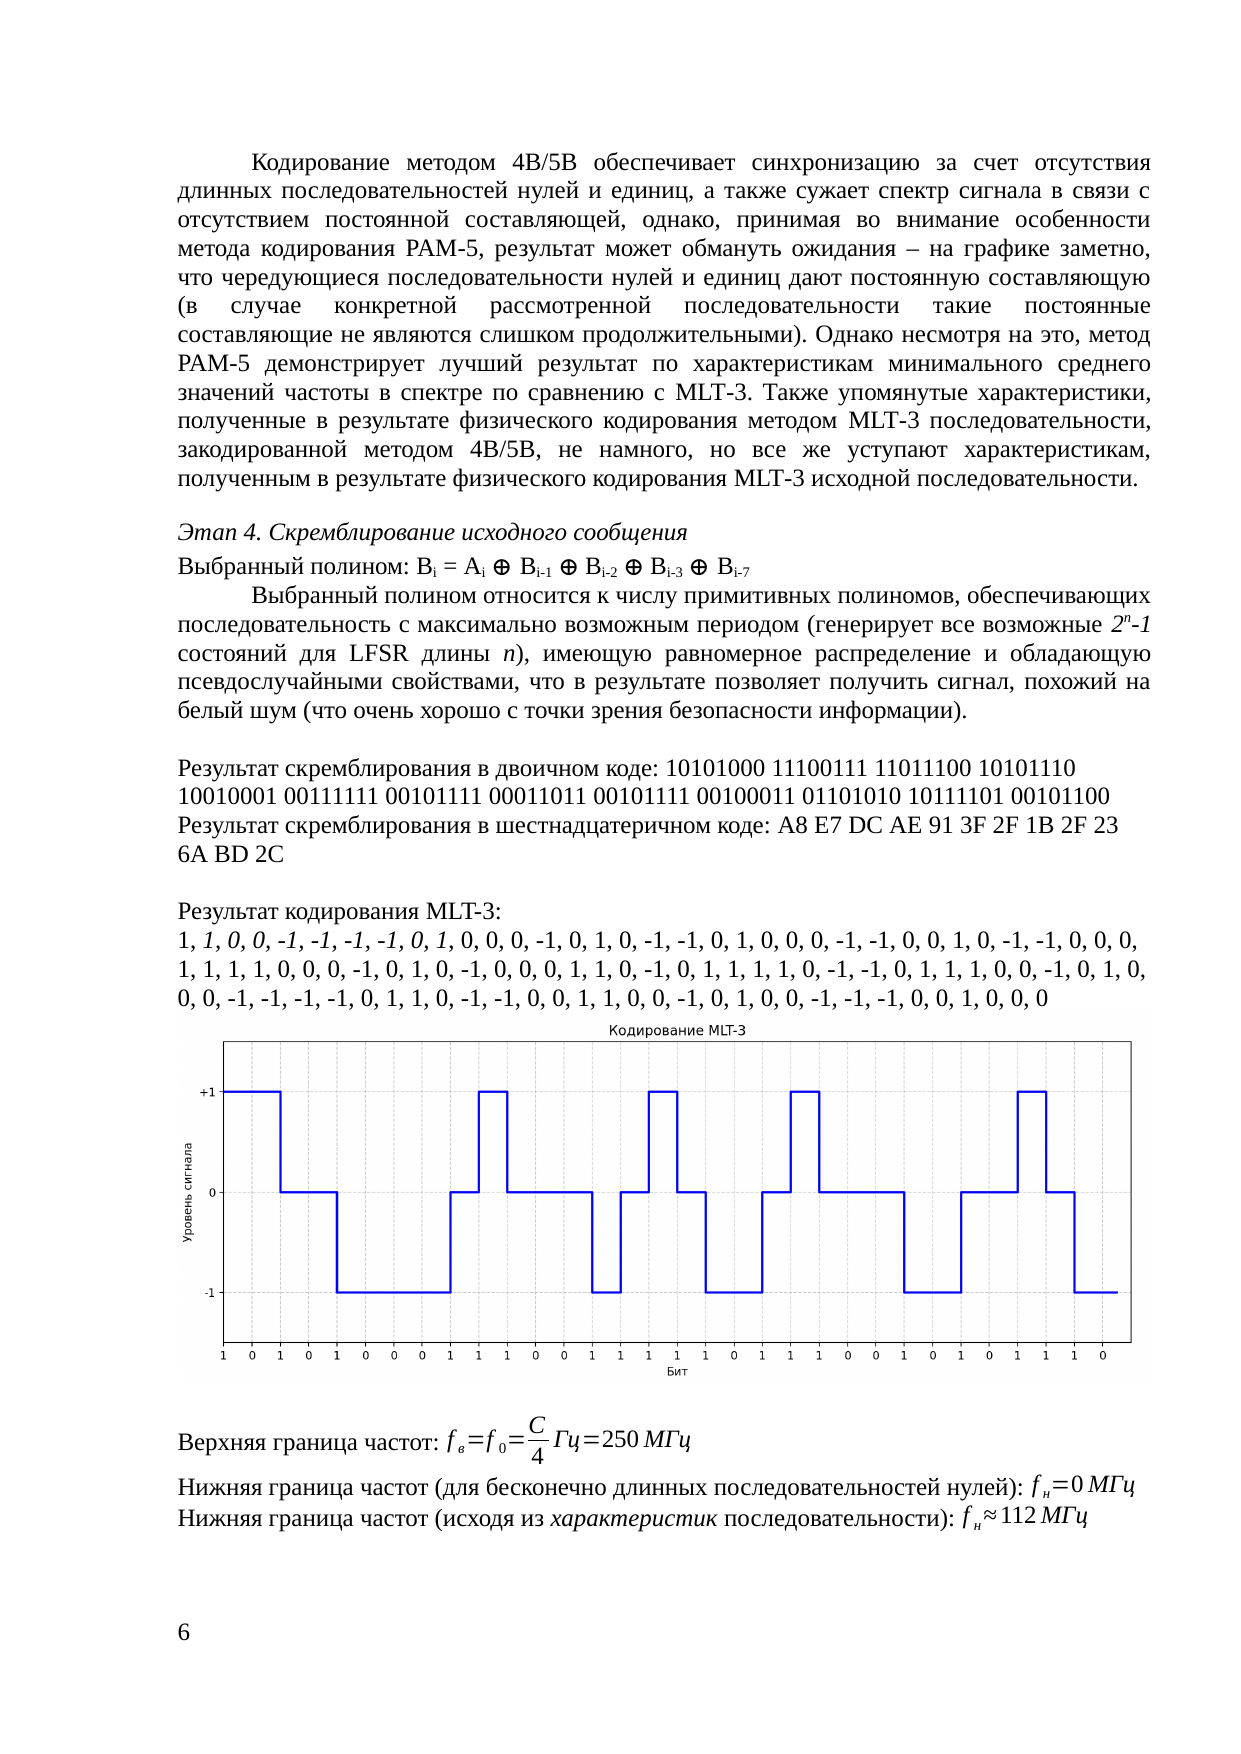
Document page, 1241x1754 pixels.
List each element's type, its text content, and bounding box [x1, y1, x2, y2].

text Выбранный полином относится к числу примитивных полиномов, обеспечивающих последовательность с максимально возможным периодом (генерирует все возможные 2n-1 состояний для LFSR длины n), имеющую равномерное распределение и обладающую псевдослучайными свойствами, что в результате позволяет получить сигнал, похожий на белый шум (что очень хорошо с точки зрения безопасности информации). [177, 580, 1152, 724]
text Этап 4. Скремблирование исходного сообщения [177, 517, 1152, 546]
text 1, 1, 0, 0, -1, -1, -1, -1, 0, 1, 0, 0, 0, -1, 0, 1, 0, -1, -1, 0, 1, 0, 0, 0, -1, -1, 0, 0, 1, 0, -1, -1, 0, 0, 0, 1, 1, 1, 1, 0, 0, 0, -1, 0, 1, 0, -1, 0, 0, 0, 1, 1, 0, -1, 0, 1, 1, 1, 1, 0, -1, -1, 0, 1, 1, 1, 0, 0, -1, 0, 1, 0, 0, 0, -1, -1, -1, -1, 0, 1, 1, 0, -1, -1, 0, 0, 1, 1, 0, 0, -1, 0, 1, 0, 0, -1, -1, -1, 0, 0, 1, 0, 0, 0 [177, 925, 1152, 1011]
picture [177, 1011, 1152, 1383]
text Результат скремблирования в двоичном коде: 10101000 11100111 11011100 10101110 10010001 00111111 00101111 00011011 00101111 00100011 01101010 10111101 00101100 [177, 753, 1152, 810]
text Кодирование методом 4B/5B обеспечивает синхронизацию за счет отсутствия длинных последовательностей нулей и единиц, а также сужает спектр сигнала в связи с отсутствием постоянной составляющей, однако, принимая во внимание особенности метода кодирования PAM-5, результат может обмануть ожидания – на графике заметно, что чередующиеся последовательности нулей и единиц дают постоянную составляющую (в случае конкретной рассмотренной последовательности такие постоянные составляющие не являются слишком продолжительными). Однако несмотря на это, метод PAM-5 демонстрирует лучший результат по характеристикам минимального среднего значений частоты в спектре по сравнению с MLT-3. Также упомянутые характеристики, полученные в результате физического кодирования методом MLT-3 последовательности, закодированной методом 4B/5B, не намного, но все же уступают характеристикам, полученным в результате физического кодирования MLT-3 исходной последовательности. [177, 147, 1152, 492]
text Нижняя граница частот (для бесконечно длинных последовательностей нулей): [177, 1471, 1152, 1502]
text Результат скремблирования в шестнадцатеричном коде: A8 E7 DC AE 91 3F 2F 1B 2F 23 6A BD 2C [177, 810, 1152, 868]
text Выбранный полином: Bi = Ai ⊕ Bi-1 ⊕ Bi-2 ⊕ Bi-3 ⊕ Bi-7 [177, 550, 1152, 580]
text Результат кодирования MLT-3: [177, 896, 1152, 925]
text Верхняя граница частот: [177, 1412, 1152, 1471]
text Нижняя граница частот (исходя из характеристик последовательности): [177, 1502, 1152, 1533]
